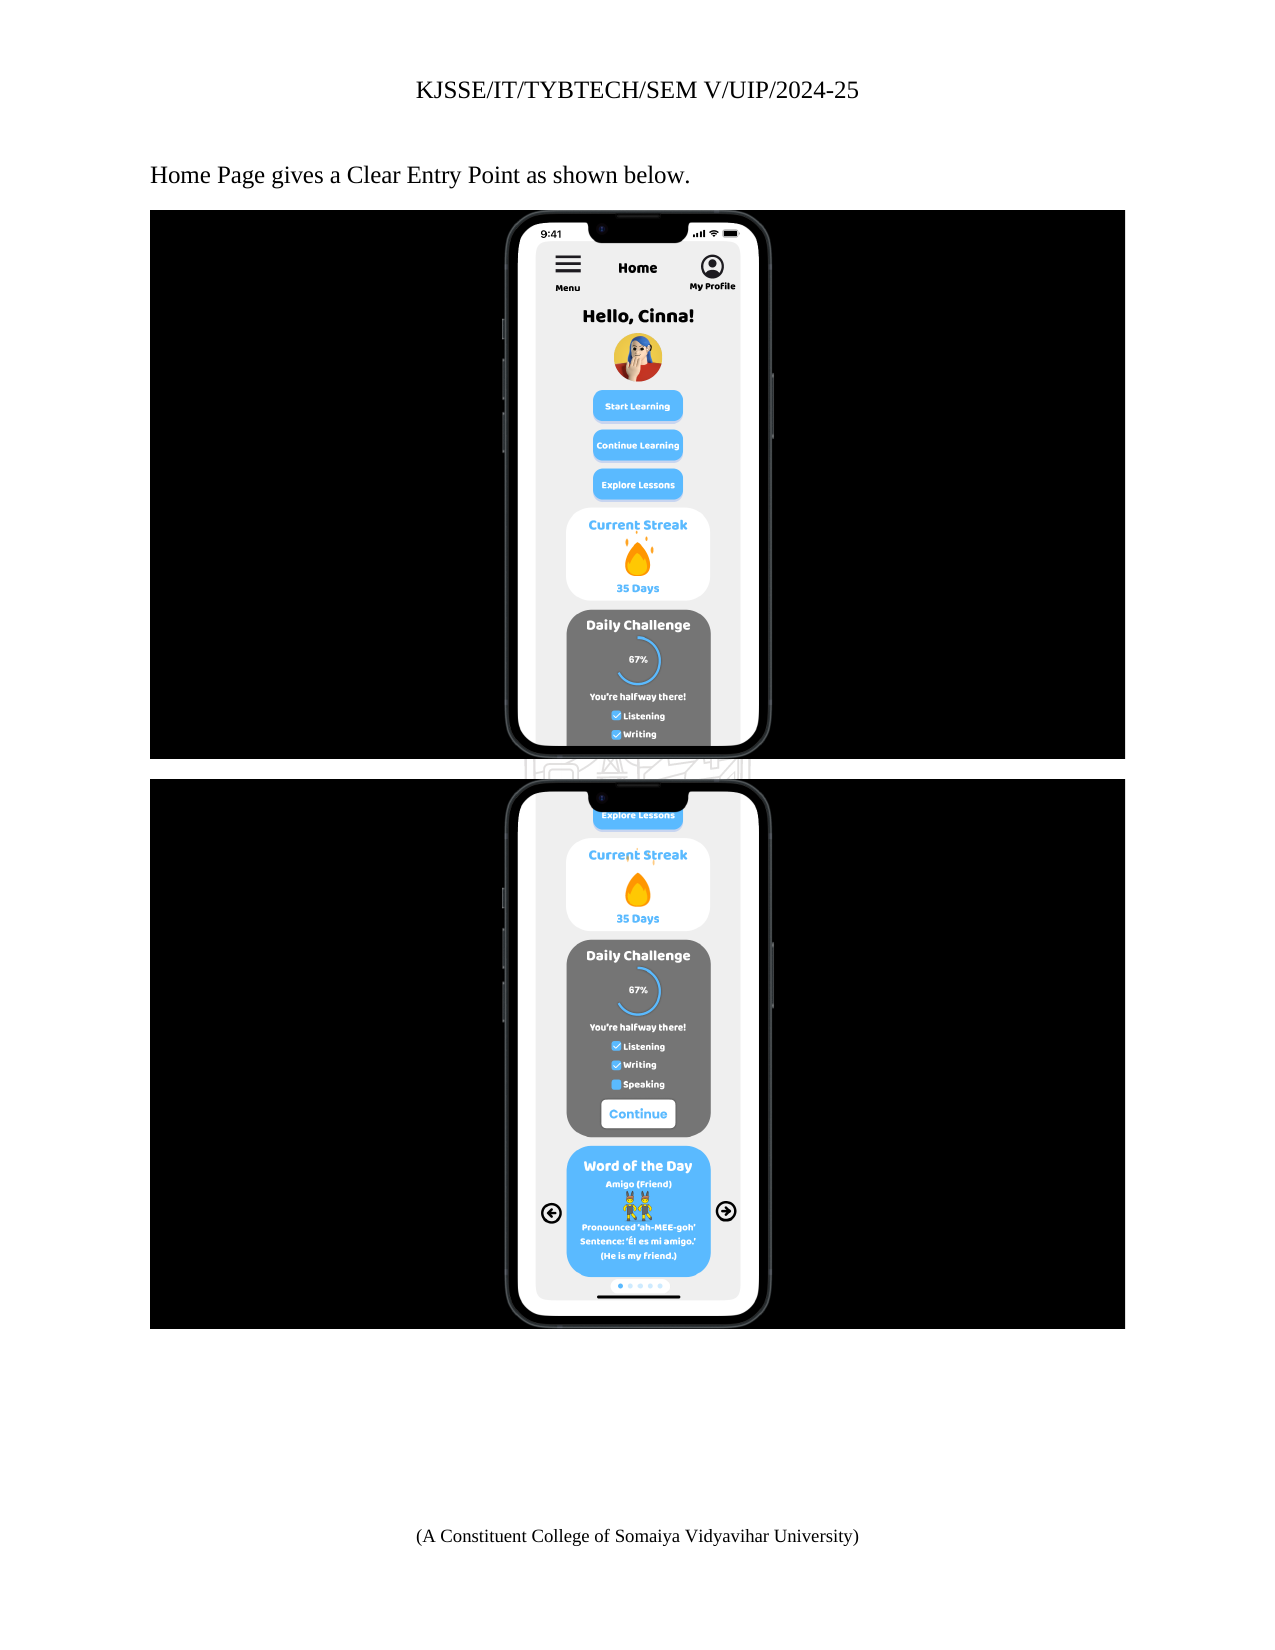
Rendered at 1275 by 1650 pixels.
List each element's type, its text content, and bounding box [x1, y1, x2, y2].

picture [150, 779, 1125, 1329]
text Home Page gives a Clear Entry Point as shown below. [150, 160, 1105, 188]
picture [150, 210, 1125, 759]
